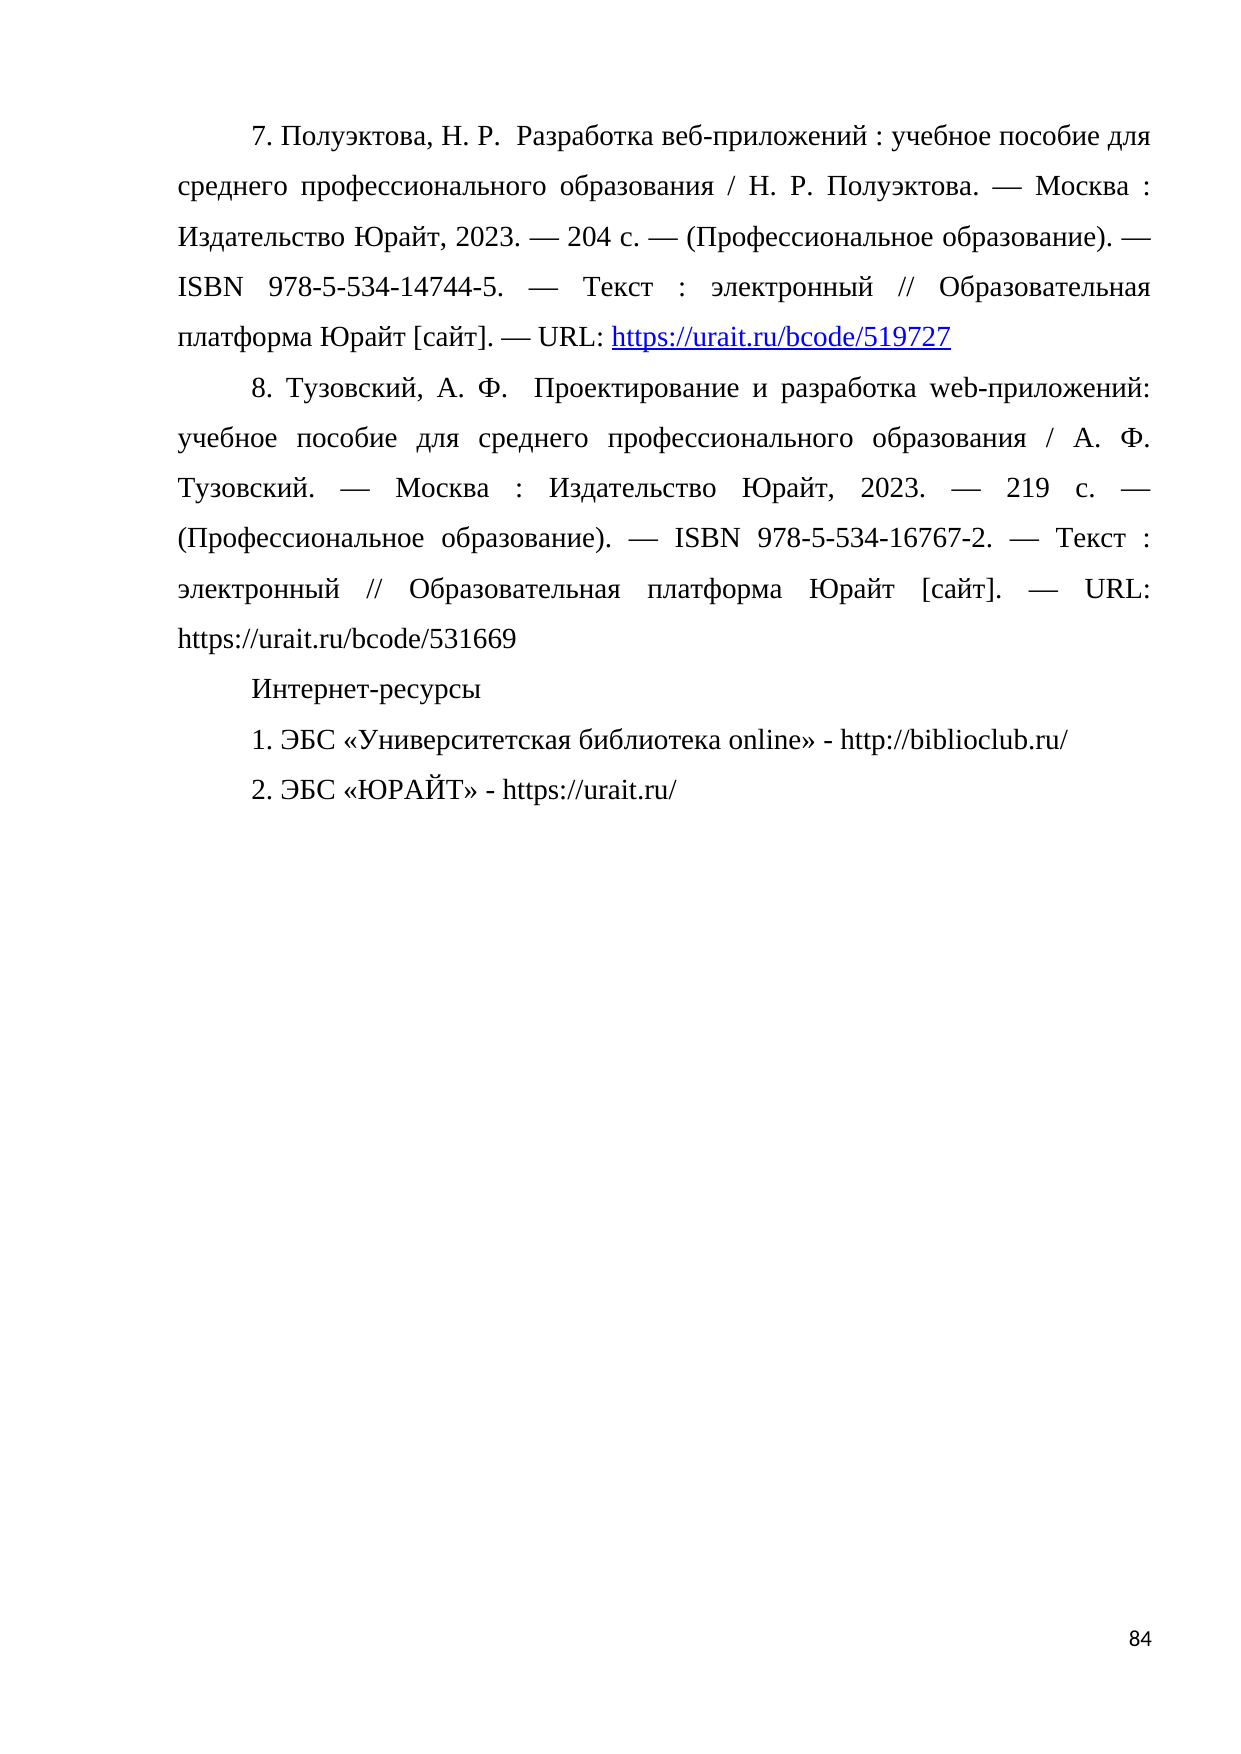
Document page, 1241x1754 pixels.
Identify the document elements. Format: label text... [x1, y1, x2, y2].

text 1. ЭБС «Университетская библиотека online» - http://biblioclub.ru/ [177, 722, 1152, 755]
text Интернет-ресурсы [177, 672, 1152, 705]
text 8. Тузовский, А. Ф. Проектирование и разработка web-приложений: учебное пособие для среднего профессионального образования / А. Ф. Тузовский. — Москва : Издательство Юрайт, 2023. — 219 с. — (Профессиональное образование). — ISBN 978-5-534-16767-2. — Текст : электронный // Образовательная платформа Юрайт [сайт]. — URL: https://urait.ru/bcode/531669 [177, 370, 1152, 655]
text 7. Полуэктова, Н. Р. Разработка веб-приложений : учебное пособие для среднего профессионального образования / Н. Р. Полуэктова. — Москва : Издательство Юрайт, 2023. — 204 с. — (Профессиональное образование). — ISBN 978-5-534-14744-5. — Текст : электронный // Образовательная платформа Юрайт [сайт]. — URL: https://urait.ru/bcode/519727 [177, 118, 1152, 353]
text 2. ЭБС «ЮРАЙТ» - https://urait.ru/ [177, 772, 1152, 806]
